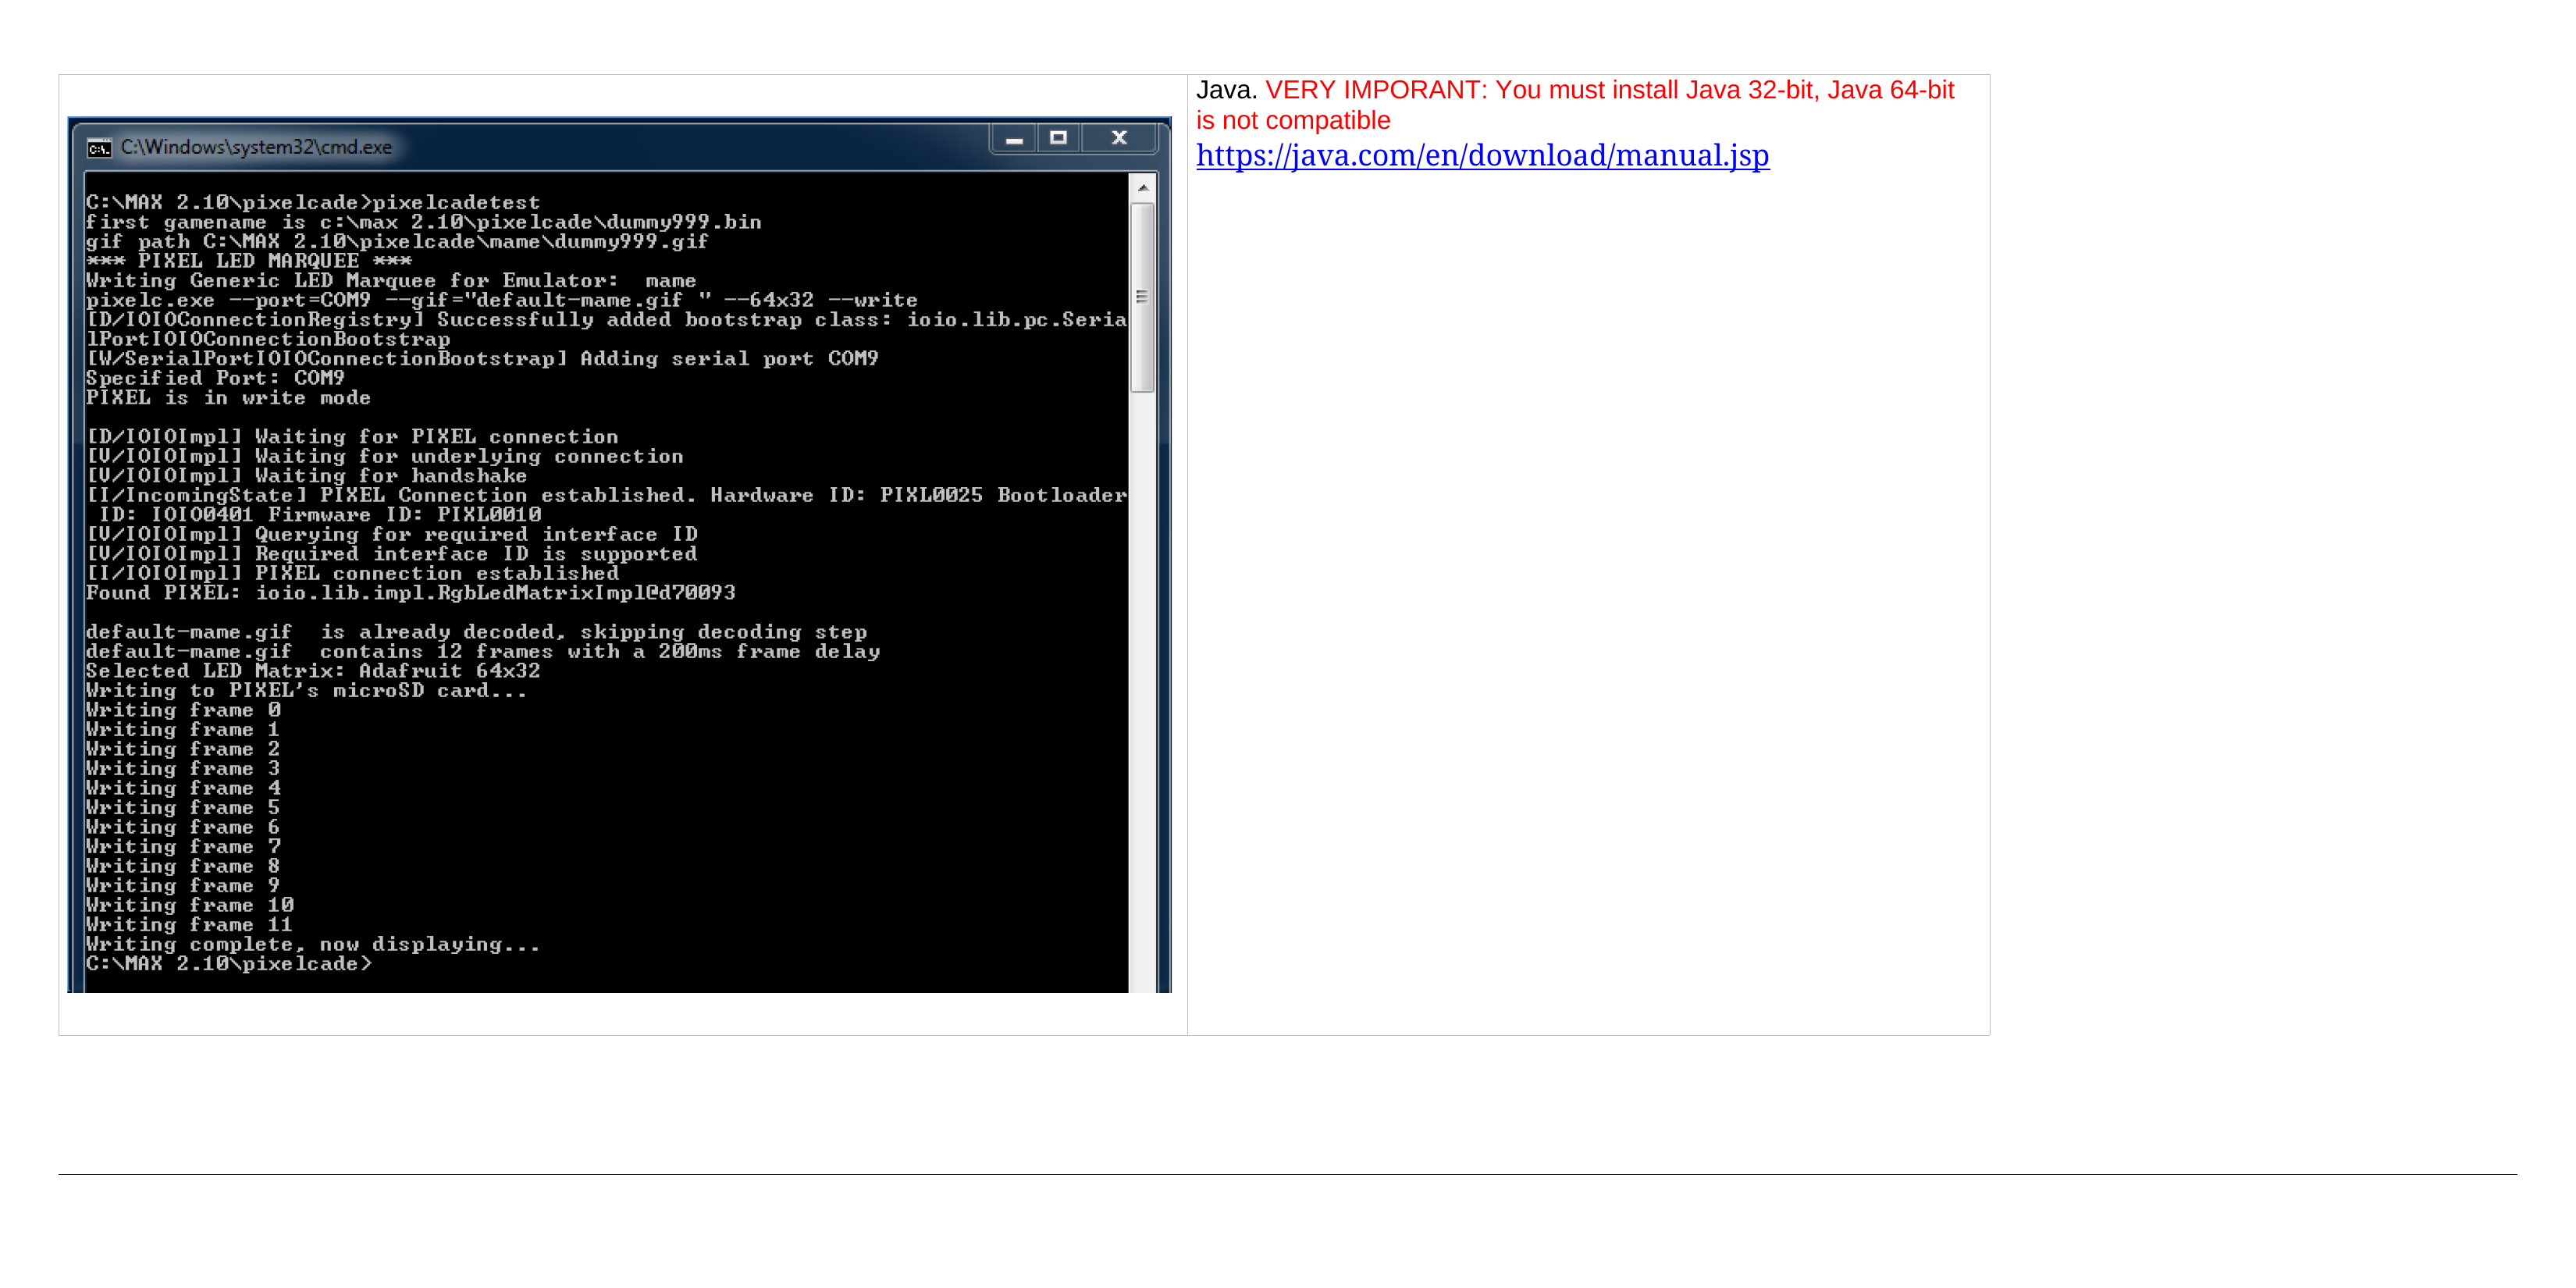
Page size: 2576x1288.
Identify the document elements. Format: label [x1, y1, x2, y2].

table_cell [1188, 75, 1990, 1035]
picture [67, 116, 1172, 993]
table_cell [59, 75, 1187, 1035]
